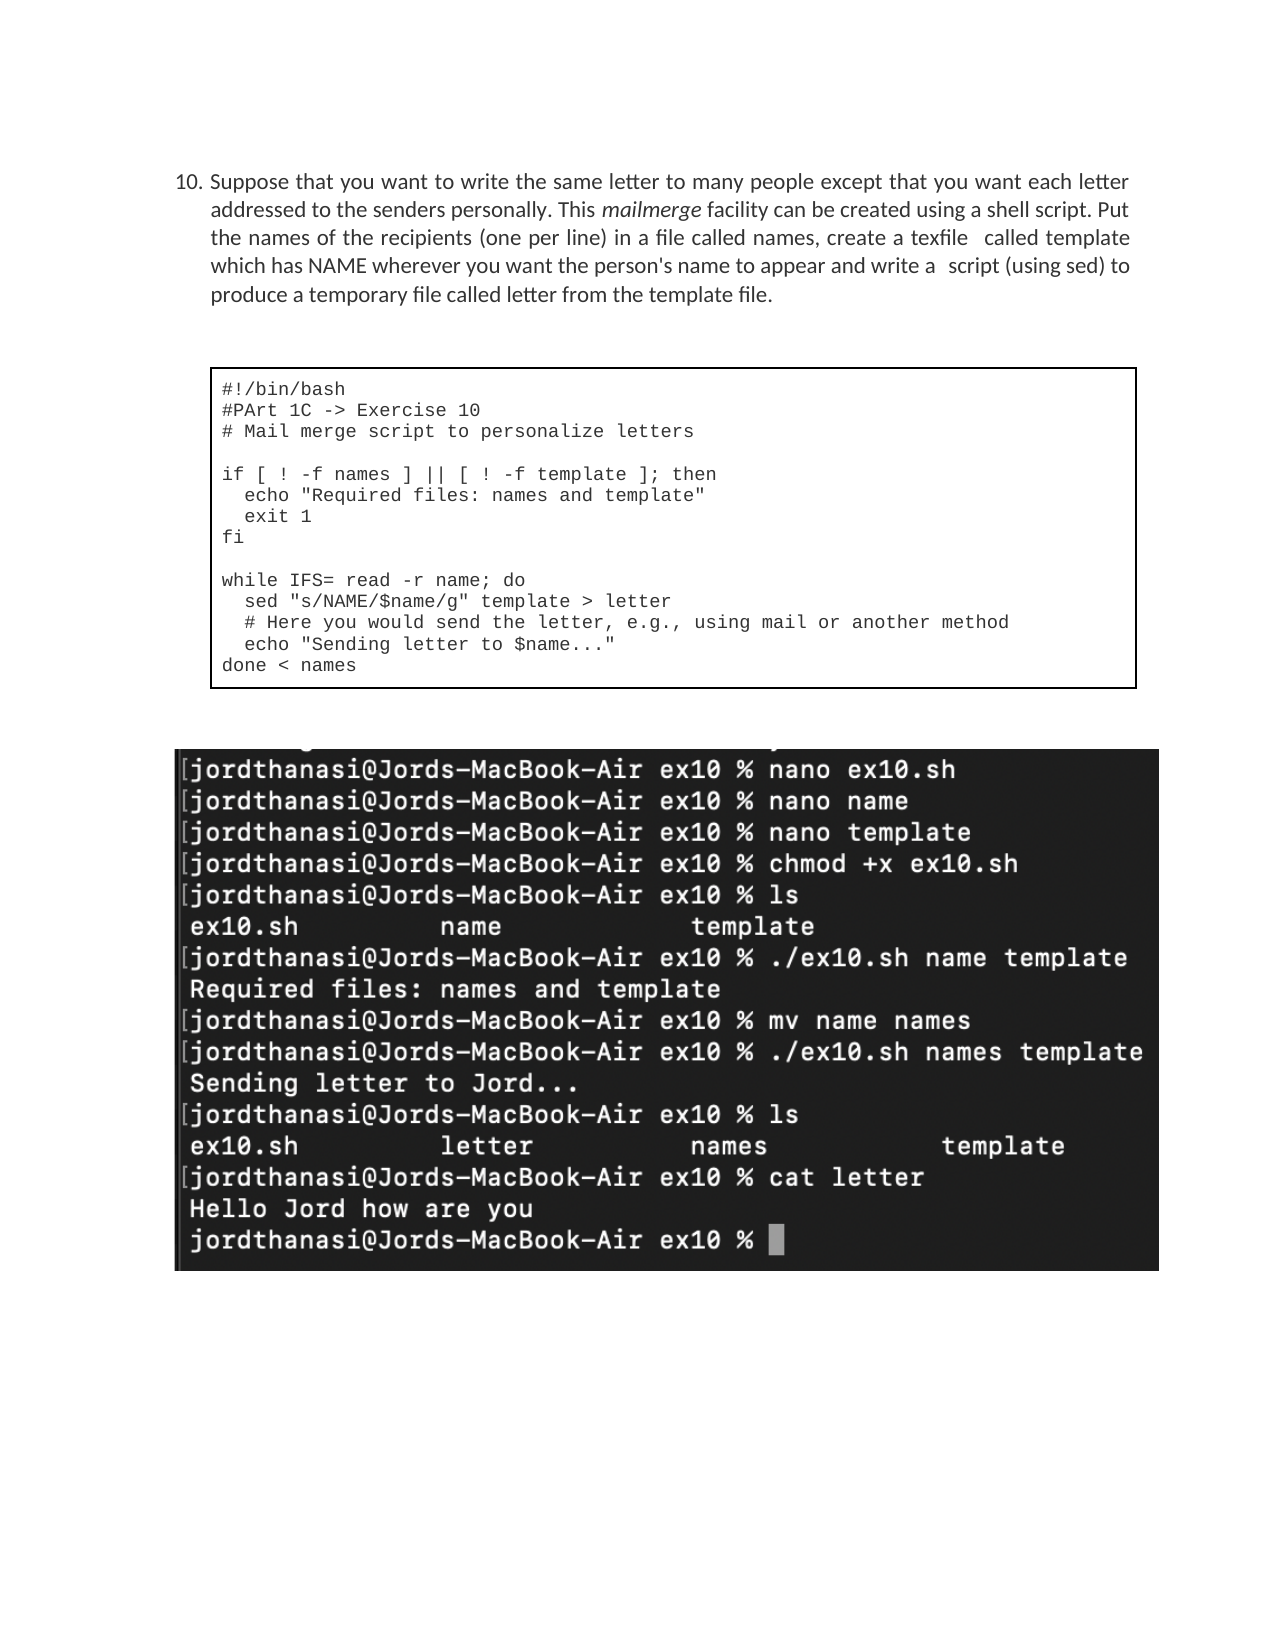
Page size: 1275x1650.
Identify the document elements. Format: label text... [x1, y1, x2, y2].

table_header #!/bin/bash #PArt 1C -> Exercise 10 # Mail merge script to personalize letters if [ ! -f names ] || [ ! -f template ]; then echo "Required files: names and template" exit 1 fi while IFS= read -r name; do sed "s/NAME/$name/g" template > letter # Here you would send the letter, e.g., using mail or another method echo "Sending letter to $name..." done < names [212, 369, 1135, 687]
text 10. Suppose that you want to write the same letter to many people except that you want each letter addressed to the senders personally. This mailmerge facility can be created using a shell script. Put the names of the recipients (one per line) in a file called names, create a texfile called template which has NAME wherever you want the person's name to appear and write a script (using sed) to produce a temporary file called letter from the template file. [174, 167, 1131, 308]
picture [174, 749, 1159, 1271]
